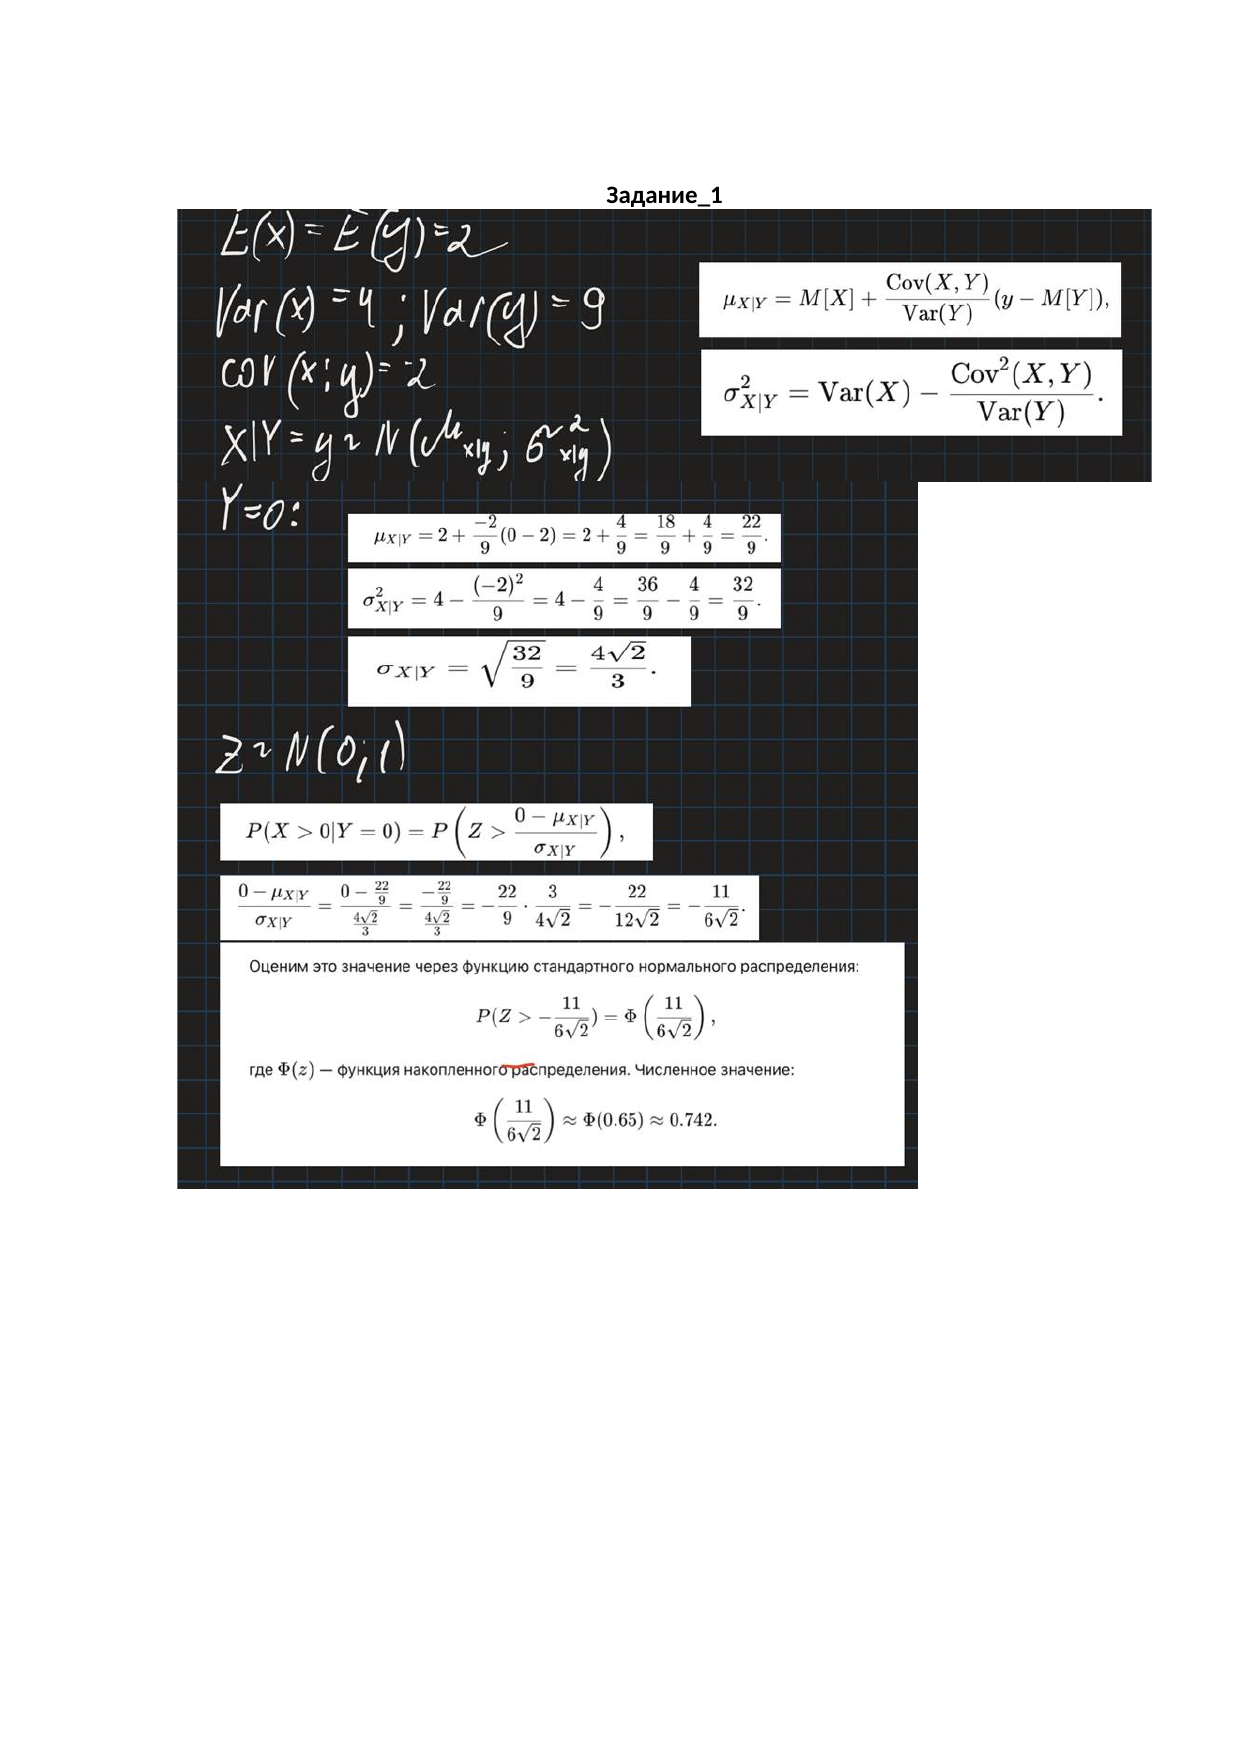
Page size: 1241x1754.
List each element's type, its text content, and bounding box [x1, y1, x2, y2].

text Задание_1 [177, 179, 1152, 209]
picture [177, 209, 1152, 1189]
